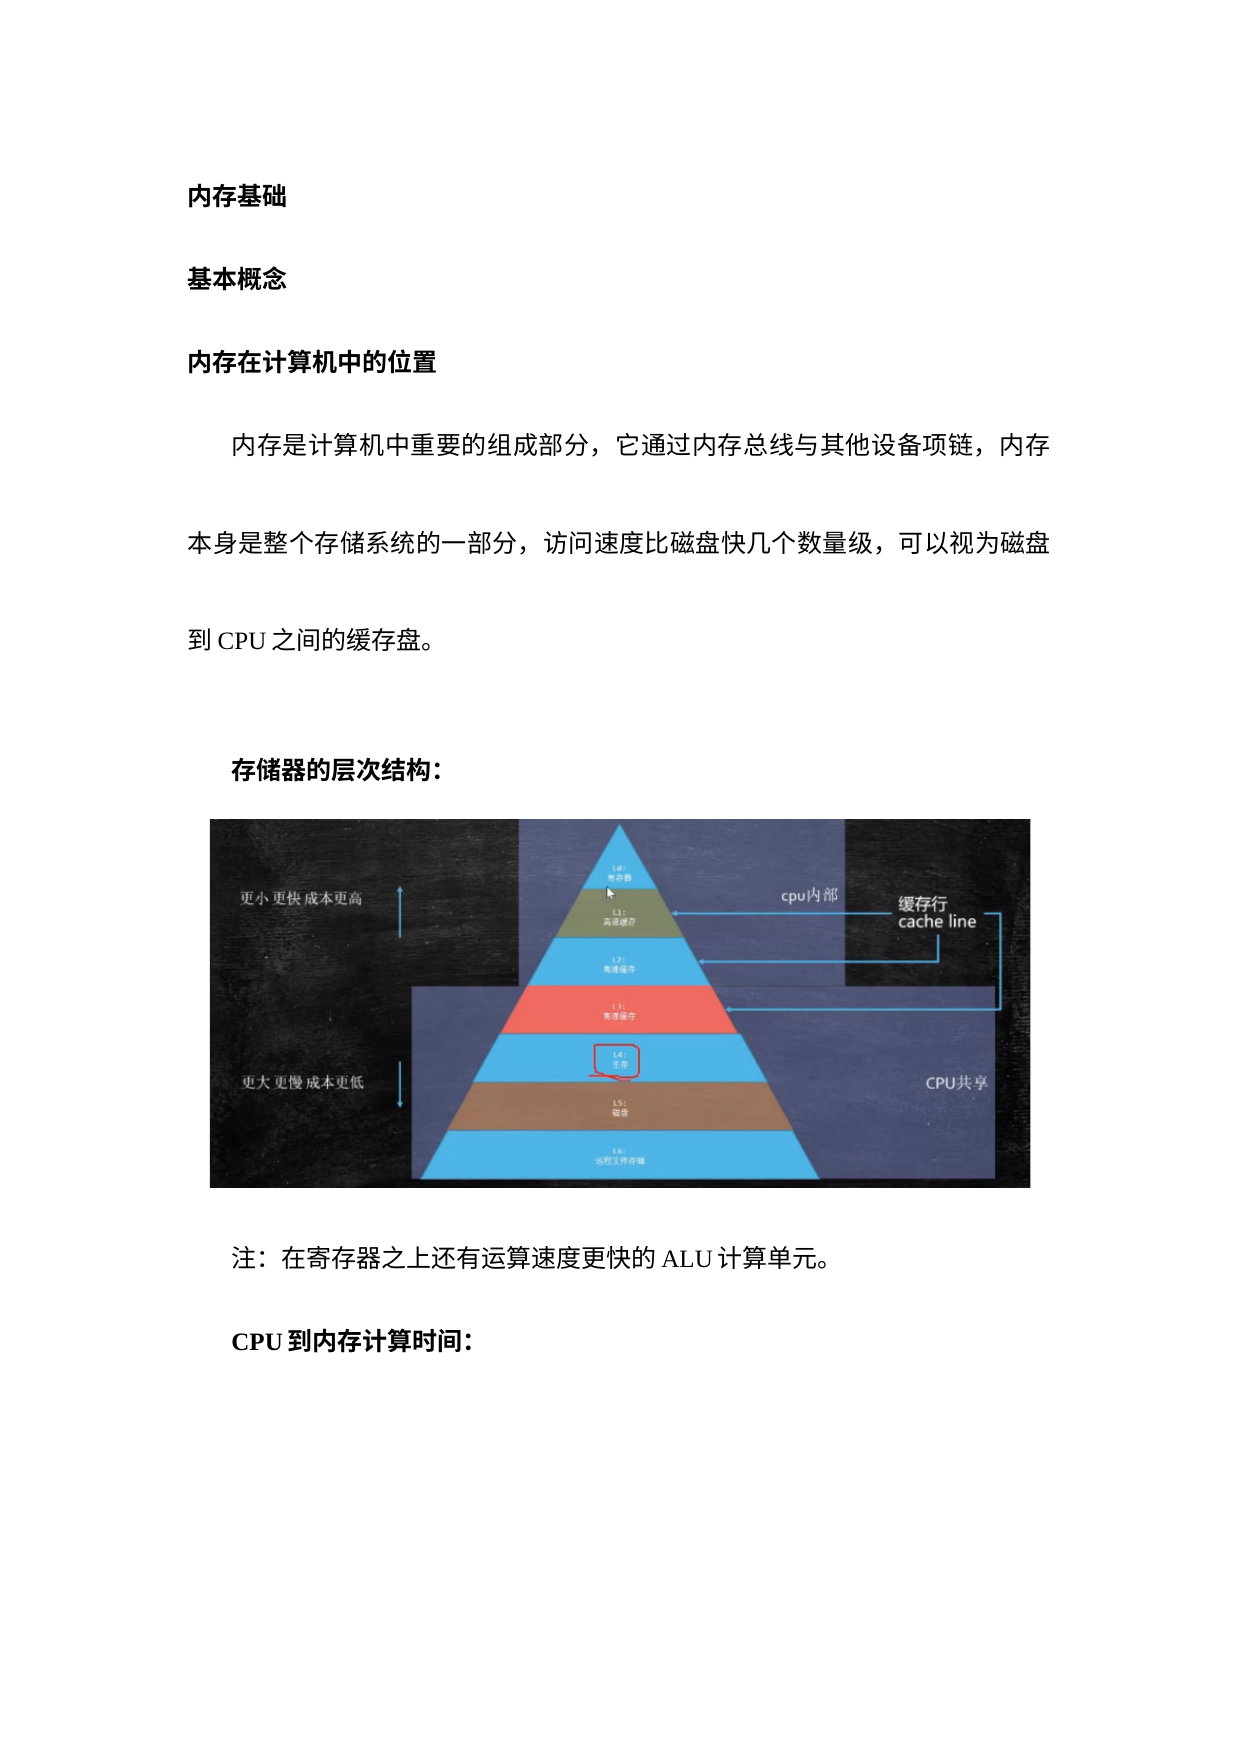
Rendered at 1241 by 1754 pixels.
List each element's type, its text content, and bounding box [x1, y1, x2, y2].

subtitle 内存基础 [187, 162, 1053, 227]
text CPU到内存计算时间： [187, 1307, 1053, 1372]
subtitle 内存在计算机中的位置 [187, 328, 1053, 393]
text 注：在寄存器之上还有运算速度更快的ALU计算单元。 [187, 1224, 1053, 1289]
subtitle 基本概念 [187, 245, 1053, 310]
text 内存是计算机中重要的组成部分，它通过内存总线与其他设备项链，内存本身是整个存储系统的一部分，访问速度比磁盘快几个数量级，可以视为磁盘到CPU之间的缓存盘。 [187, 411, 1053, 671]
text 存储器的层次结构： [187, 736, 1053, 801]
picture [209, 819, 1031, 1188]
